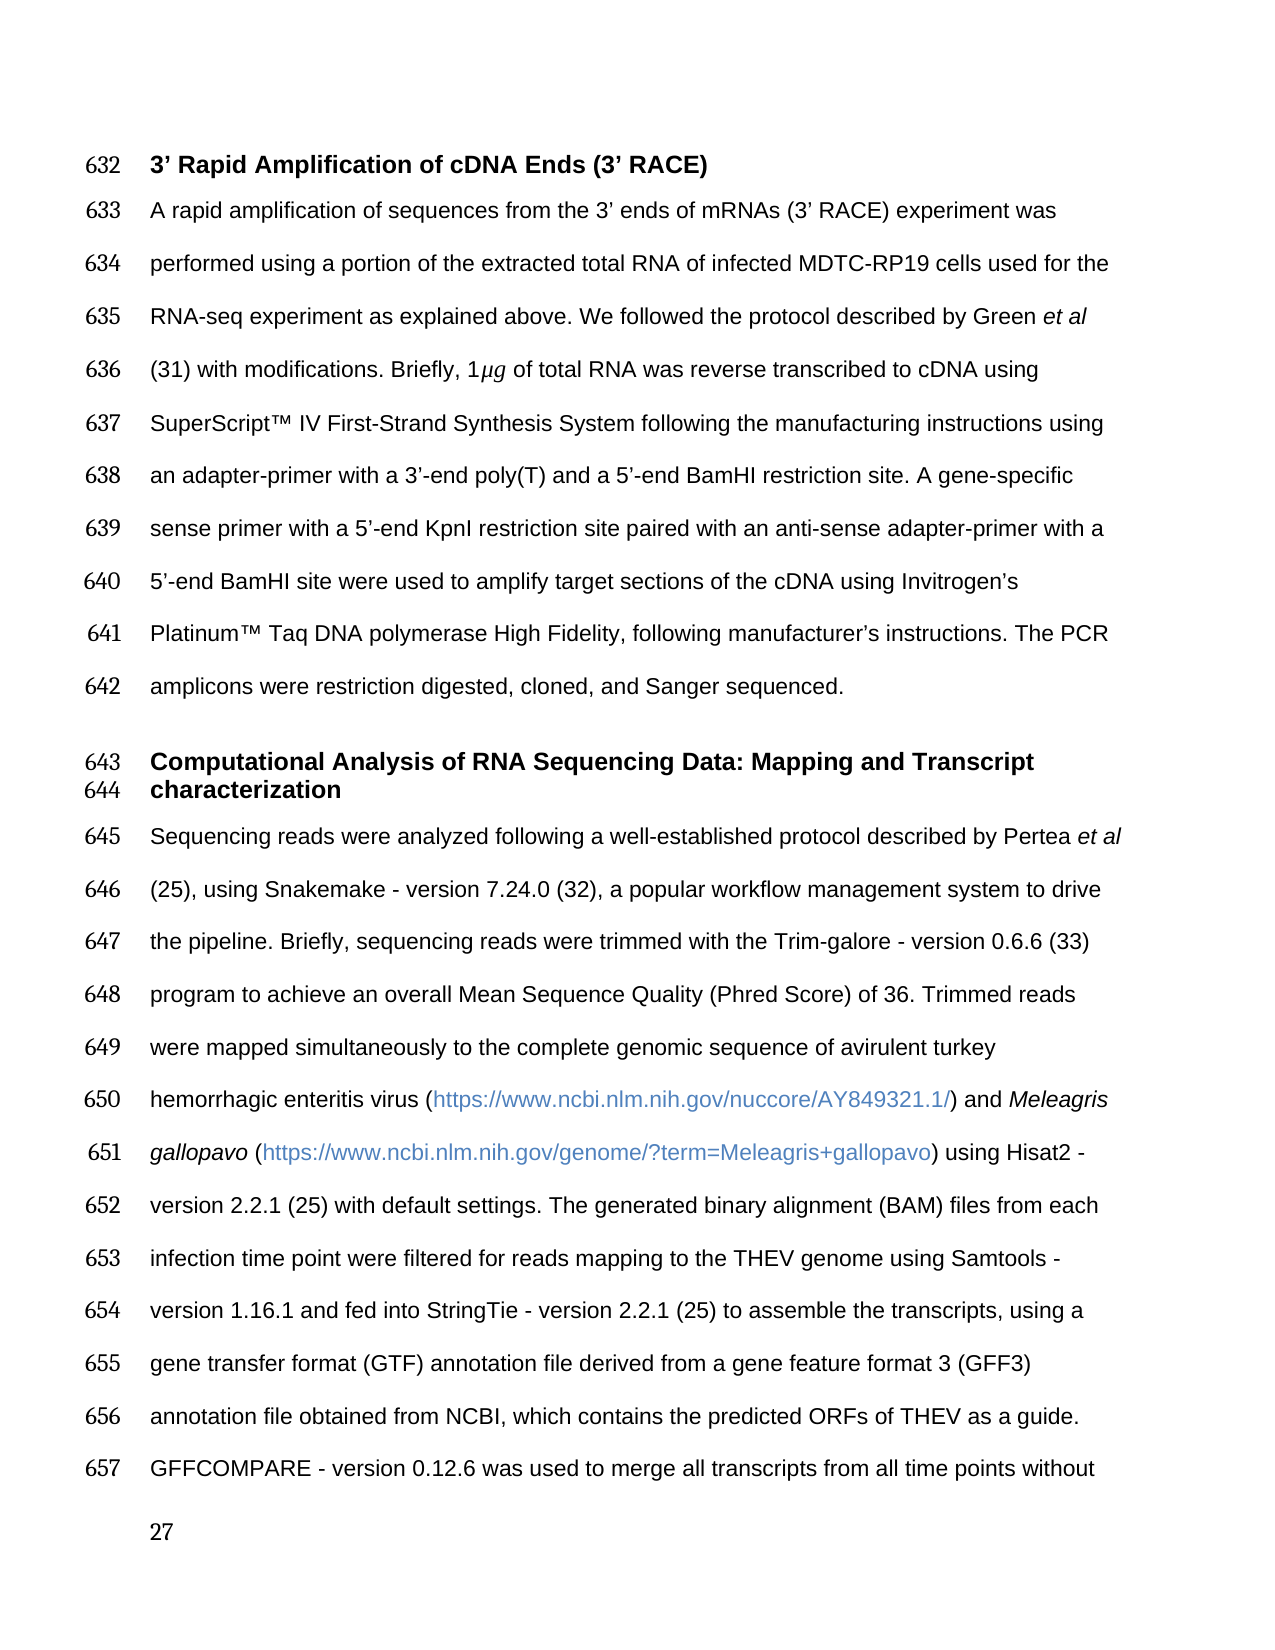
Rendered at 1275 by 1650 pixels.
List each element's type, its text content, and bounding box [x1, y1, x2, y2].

subtitle Computational Analysis of RNA Sequencing Data: Mapping and Transcript characterization [150, 747, 1125, 804]
text A rapid amplification of sequences from the 3’ ends of mRNAs (3’ RACE) experiment was performed using a portion of the extracted total RNA of infected MDTC-RP19 cells used for the RNA-seq experiment as explained above. We followed the protocol described by Green et al (31) with modifications. Briefly, 1 of total RNA was reverse transcribed to cDNA using SuperScript™ IV First-Strand Synthesis System following the manufacturing instructions using an adapter-primer with a 3’-end poly(T) and a 5’-end BamHI restriction site. A gene-specific sense primer with a 5’-end KpnI restriction site paired with an anti-sense adapter-primer with a 5’-end BamHI site were used to amplify target sections of the cDNA using Invitrogen’s Platinum™ Taq DNA polymerase High Fidelity, following manufacturer’s instructions. The PCR amplicons were restriction digested, cloned, and Sanger sequenced. [150, 197, 1125, 699]
subtitle 3’ Rapid Amplification of cDNA Ends (3’ RACE) [150, 150, 1125, 179]
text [150, 823, 1125, 1482]
